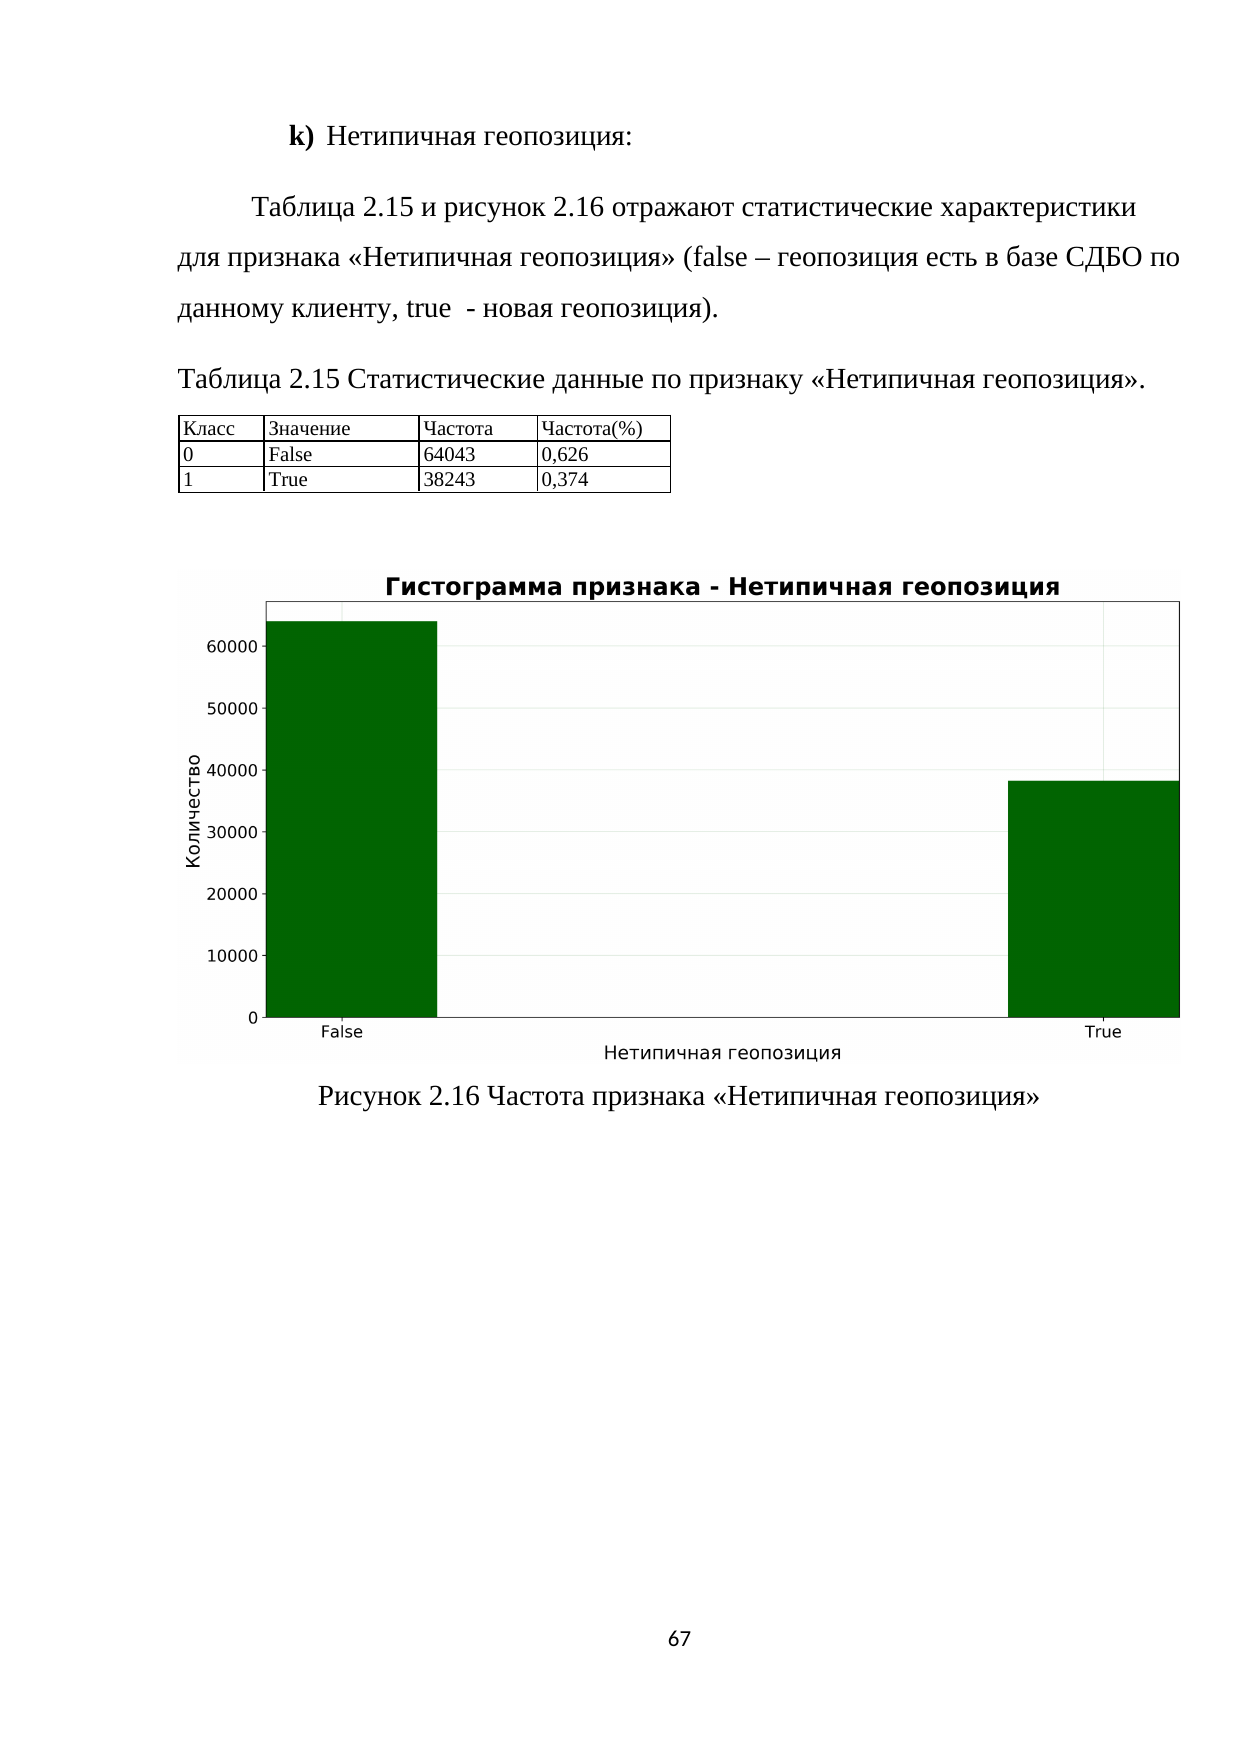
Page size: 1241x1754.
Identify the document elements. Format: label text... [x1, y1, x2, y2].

table_cell 64043 [420, 442, 537, 466]
list Рисунок 2.16 Частота признака «Нетипичная геопозиция» [177, 1078, 1181, 1111]
table_cell False [265, 442, 418, 466]
table_header Класс [180, 416, 263, 440]
table_cell True [265, 467, 418, 491]
picture [177, 569, 1181, 1064]
table_header Частота [420, 416, 537, 440]
table_cell 0,626 [538, 442, 670, 466]
list Таблица 2.15 Статистические данные по признаку «Нетипичная геопозиция». [177, 361, 1181, 394]
table_cell 38243 [420, 467, 537, 491]
text Таблица 2.15 и рисунок 2.16 отражают статистические характеристики для признака «Нетипичная геопозиция» (false – геопозиция есть в базе СДБО по данному клиенту, true - новая геопозиция). [177, 189, 1181, 323]
table_cell 0 [180, 442, 263, 466]
table_header Значение [265, 416, 418, 440]
list Нетипичная геопозиция: [288, 118, 1181, 152]
table_header Частота(%) [538, 416, 670, 440]
table_cell 0,374 [538, 467, 670, 491]
table_cell 1 [180, 467, 263, 491]
